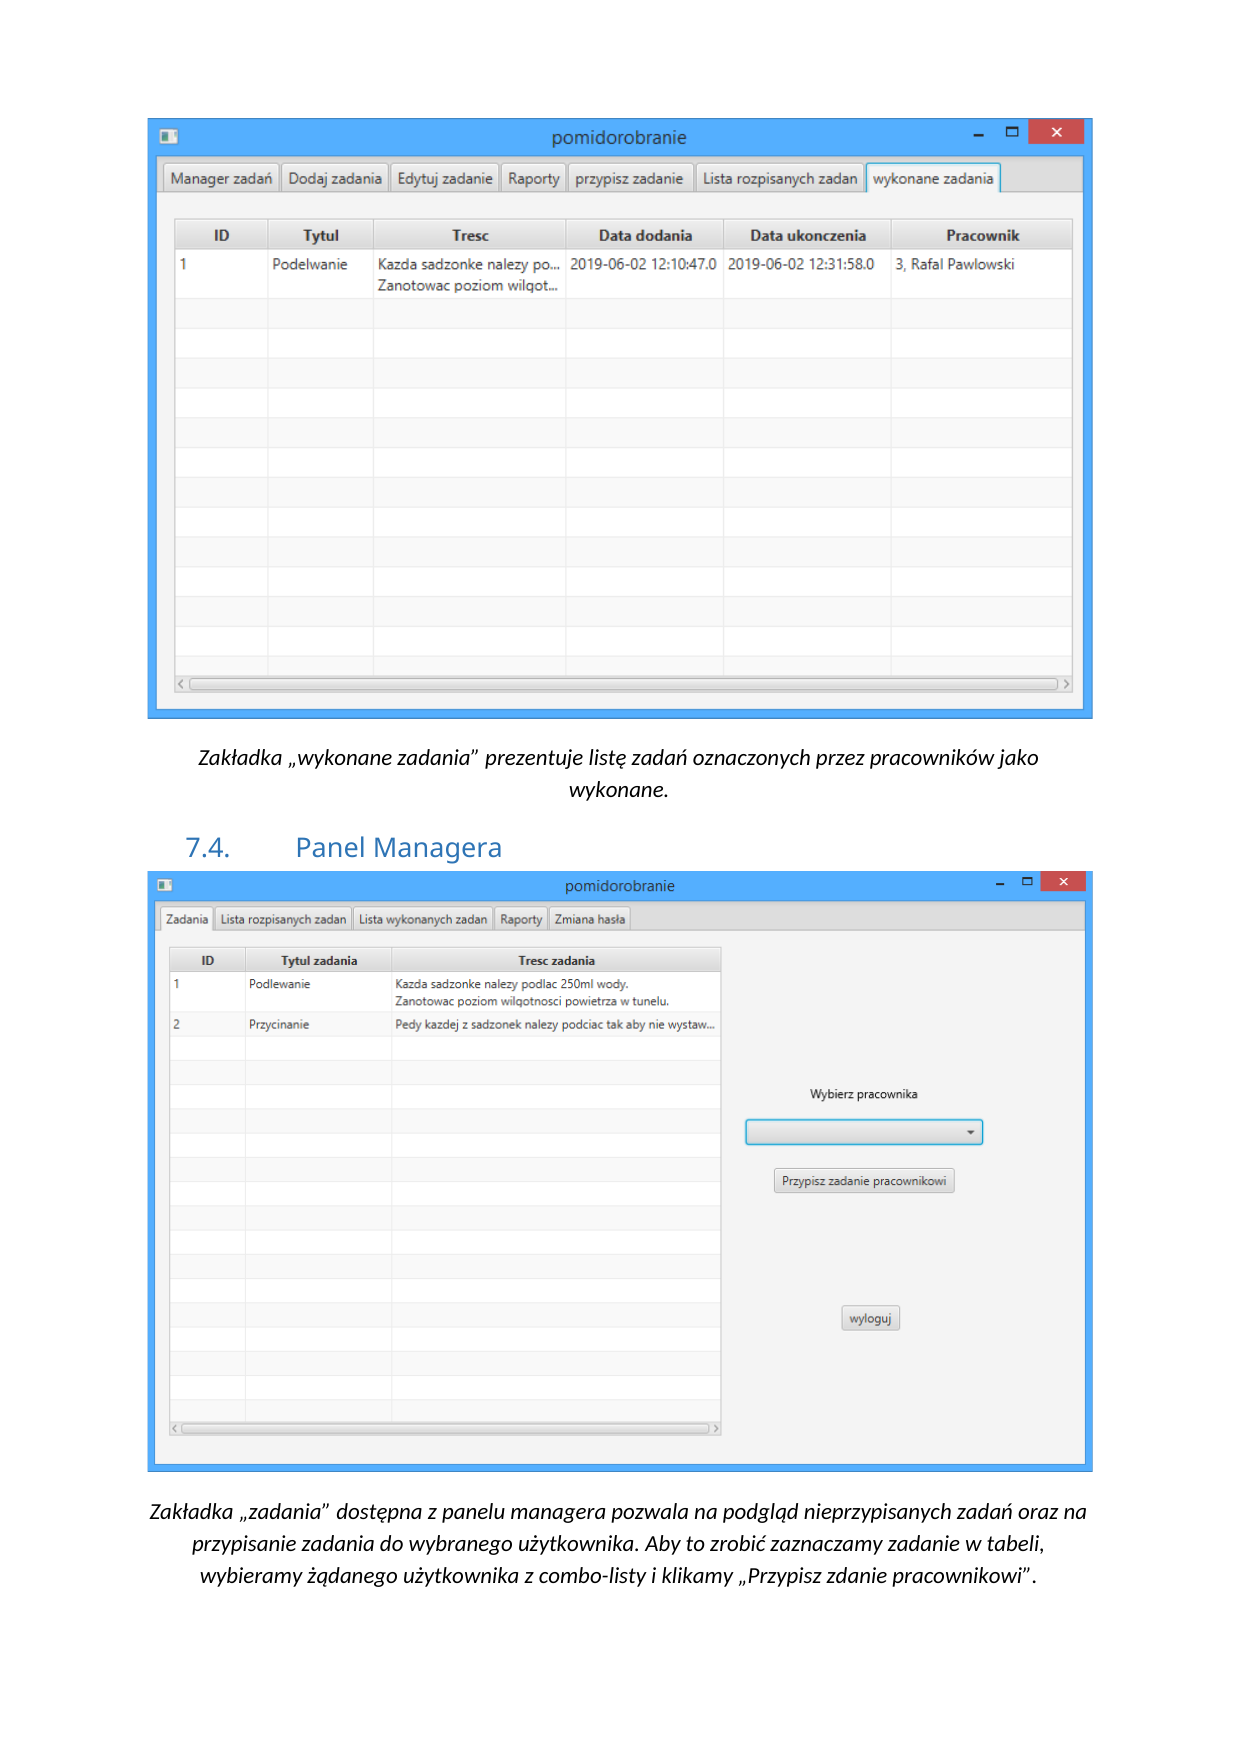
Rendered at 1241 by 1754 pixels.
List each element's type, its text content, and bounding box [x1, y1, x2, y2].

picture [147, 871, 1093, 1472]
text Zakładka „wykonane zadania” prezentuje listę zadań oznaczonych przez pracowników jako wykonane. [148, 743, 1093, 803]
subtitle Panel Managera [185, 828, 1093, 865]
text Zakładka „zadania” dostępna z panelu managera pozwala na podgląd nieprzypisanych zadań oraz na przypisanie zadania do wybranego użytkownika. Aby to zrobić zaznaczamy zadanie w tabeli, wybieramy żądanego użytkownika z combo-listy i klikamy „Przypisz zdanie pracownikowi”. [148, 1497, 1093, 1589]
picture [147, 118, 1093, 719]
